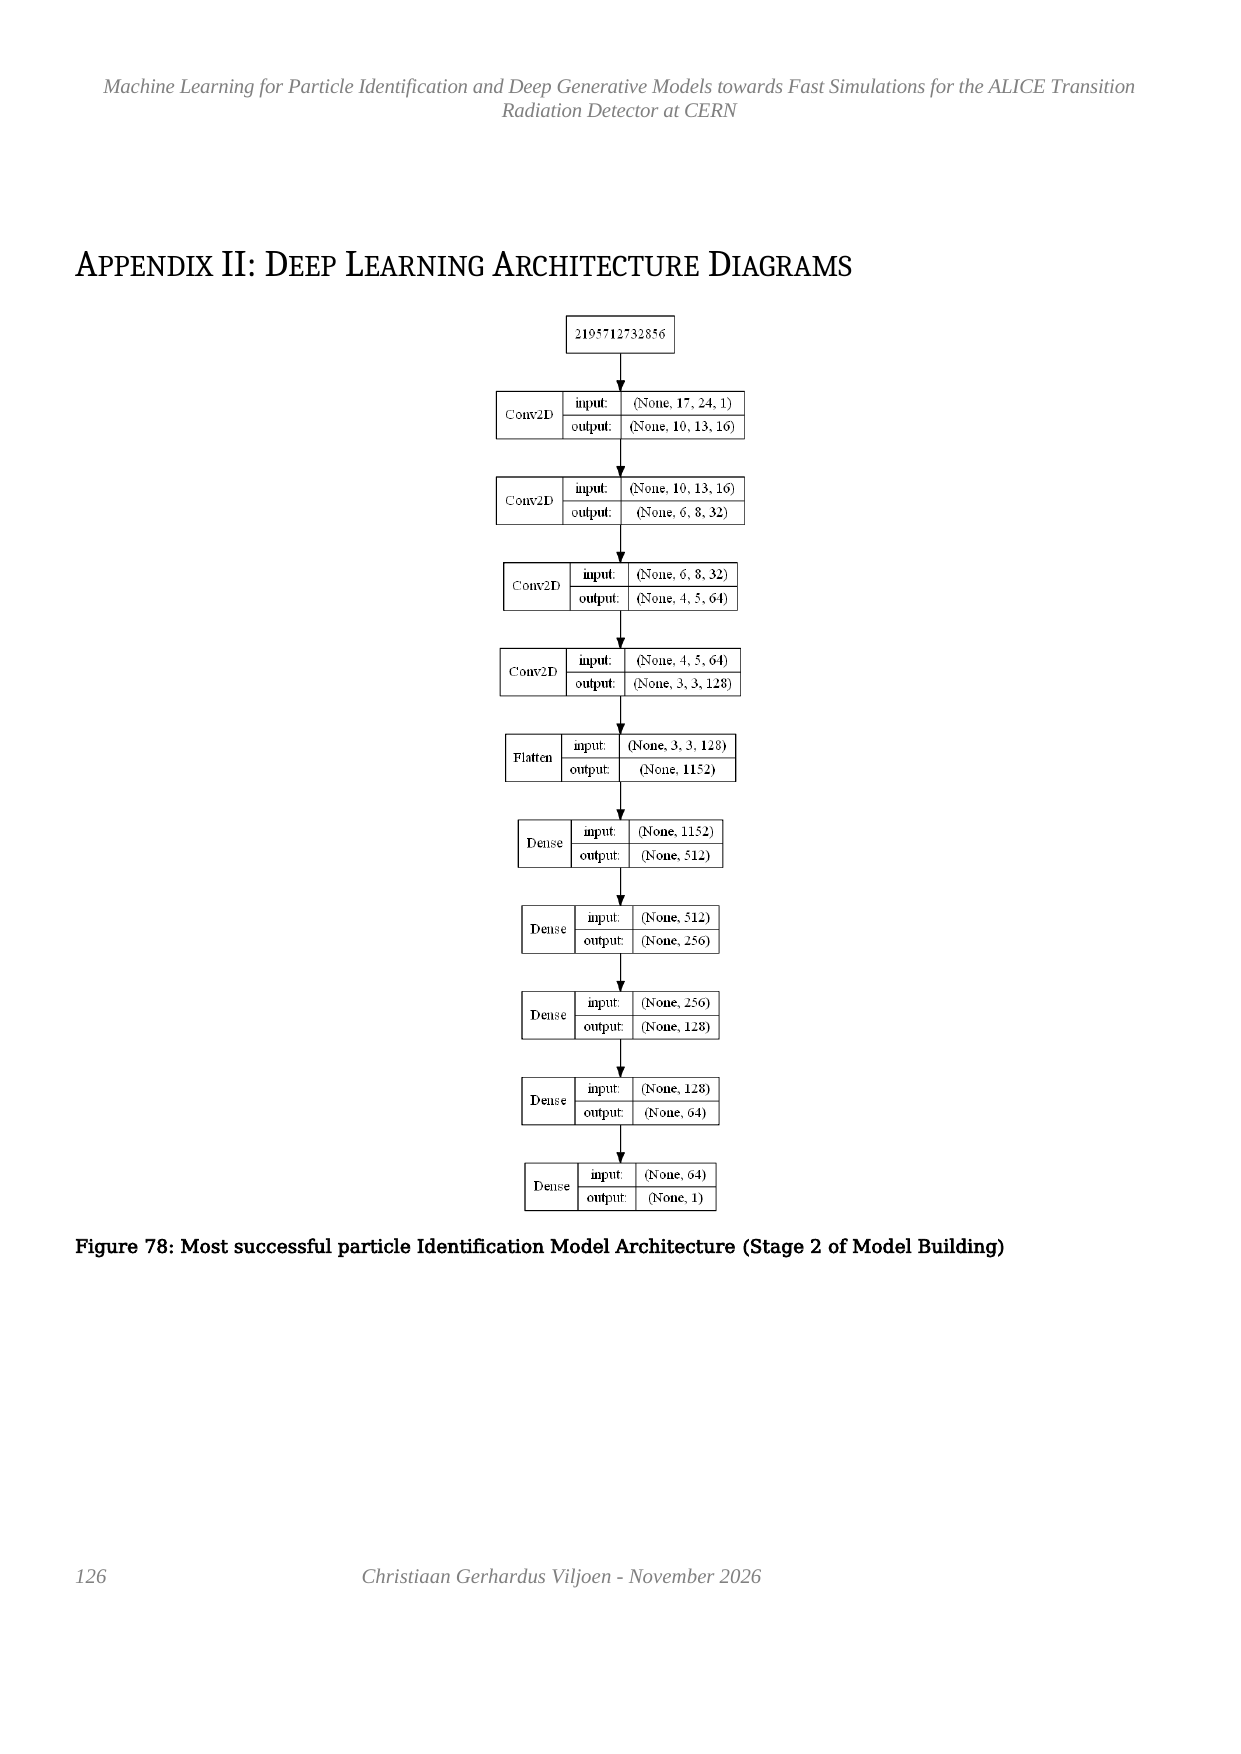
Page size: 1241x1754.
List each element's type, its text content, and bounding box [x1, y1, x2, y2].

picture [492, 311, 748, 1215]
subtitle Appendix II: Deep Learning Architecture Diagrams [75, 243, 1165, 286]
text Figure 78: Most successful particle Identification Model Architecture (Stage 2 of Model Building) [75, 1234, 1165, 1257]
